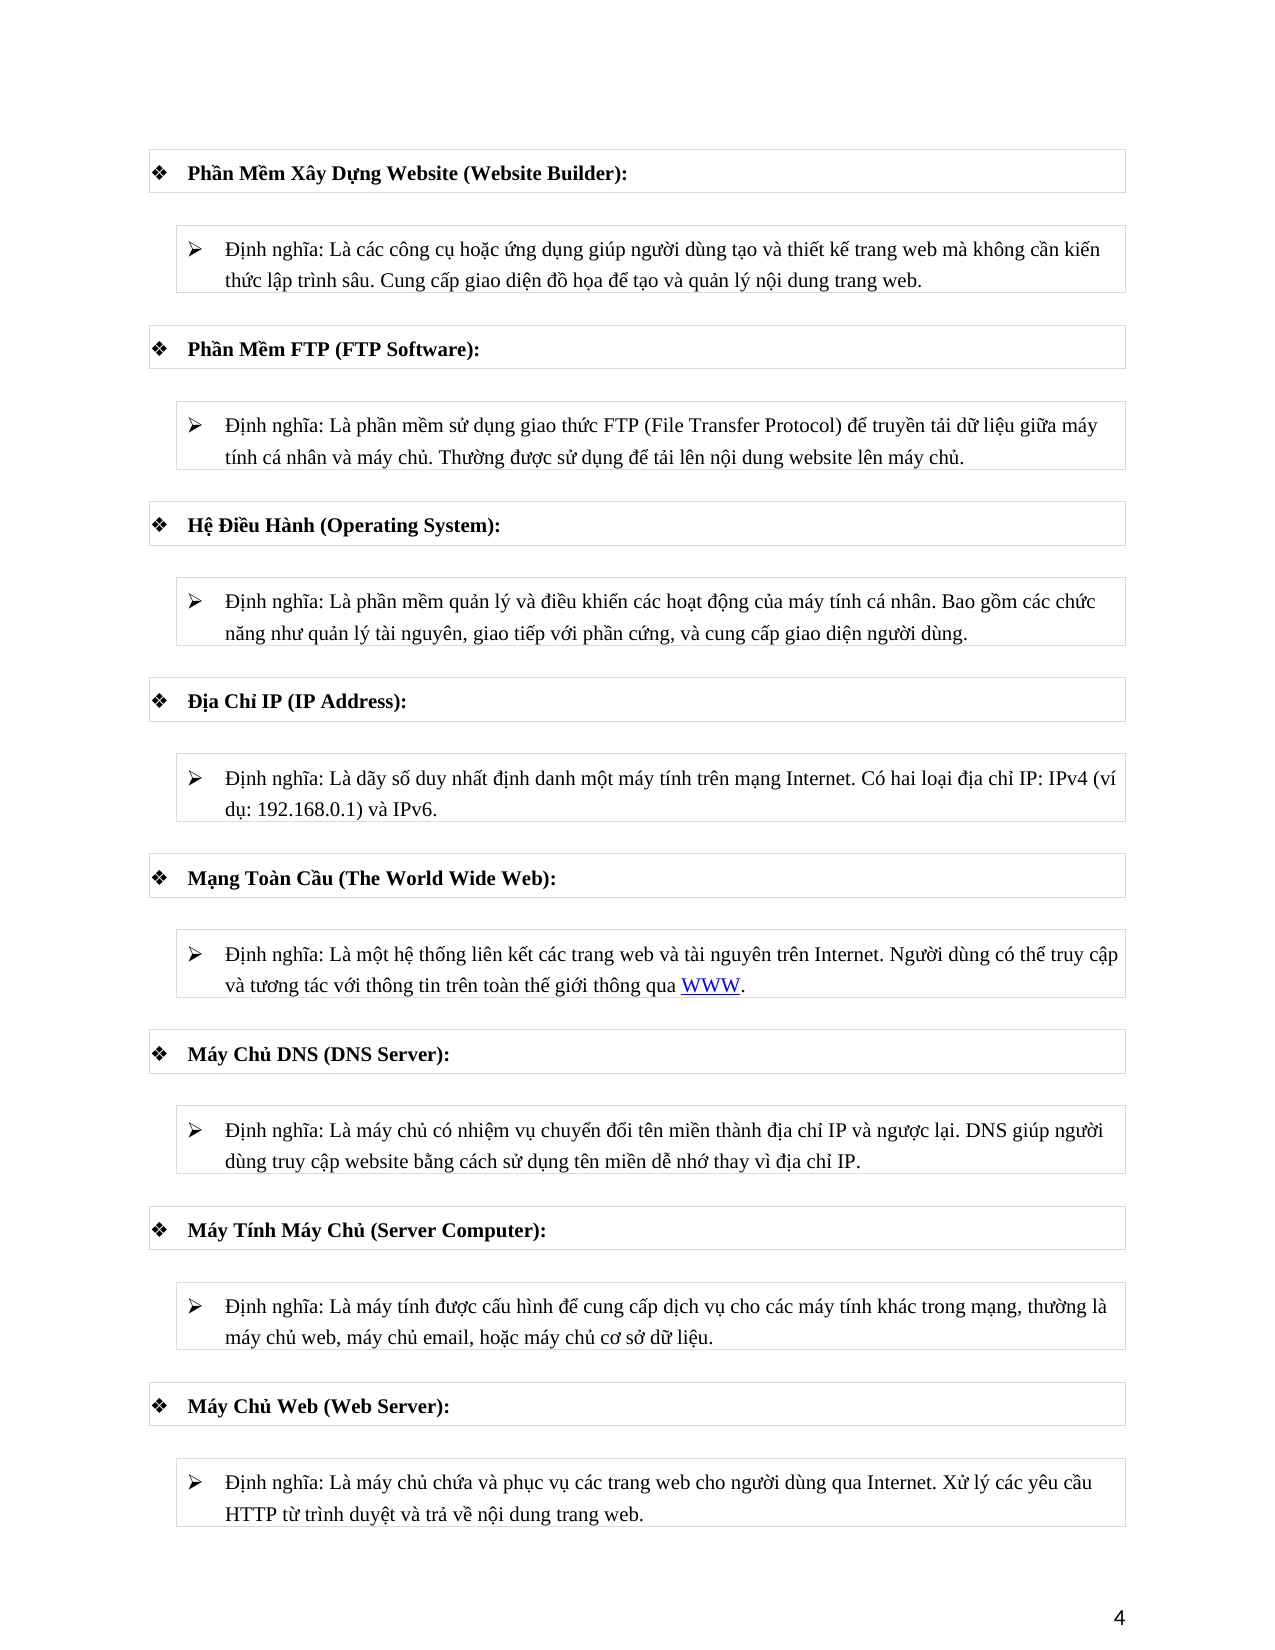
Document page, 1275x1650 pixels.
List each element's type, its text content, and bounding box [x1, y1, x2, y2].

list Máy Chủ Web (Web Server): [150, 1383, 1125, 1425]
list Định nghĩa: Là phần mềm sử dụng giao thức FTP (File Transfer Protocol) để truyền tải dữ liệu giữa máy tính cá nhân và máy chủ. Thường được sử dụng để tải lên nội dung website lên máy chủ. [177, 402, 1125, 469]
list Định nghĩa: Là máy chủ chứa và phục vụ các trang web cho người dùng qua Internet. Xử lý các yêu cầu HTTP từ trình duyệt và trả về nội dung trang web. [177, 1459, 1125, 1526]
list Định nghĩa: Là máy tính được cấu hình để cung cấp dịch vụ cho các máy tính khác trong mạng, thường là máy chủ web, máy chủ email, hoặc máy chủ cơ sở dữ liệu. [177, 1283, 1125, 1349]
list Định nghĩa: Là máy chủ có nhiệm vụ chuyển đổi tên miền thành địa chỉ IP và ngược lại. DNS giúp người dùng truy cập website bằng cách sử dụng tên miền dễ nhớ thay vì địa chỉ IP. [177, 1106, 1125, 1173]
list Địa Chỉ IP (IP Address): [150, 678, 1125, 721]
list Phần Mềm Xây Dựng Website (Website Builder): [150, 150, 1125, 192]
list Định nghĩa: Là các công cụ hoặc ứng dụng giúp người dùng tạo và thiết kế trang web mà không cần kiến thức lập trình sâu. Cung cấp giao diện đồ họa để tạo và quản lý nội dung trang web. [177, 226, 1125, 292]
list Định nghĩa: Là phần mềm quản lý và điều khiển các hoạt động của máy tính cá nhân. Bao gồm các chức năng như quản lý tài nguyên, giao tiếp với phần cứng, và cung cấp giao diện người dùng. [177, 578, 1125, 645]
list Máy Tính Máy Chủ (Server Computer): [150, 1207, 1125, 1249]
list Định nghĩa: Là một hệ thống liên kết các trang web và tài nguyên trên Internet. Người dùng có thể truy cập và tương tác với thông tin trên toàn thế giới thông qua WWW. [177, 930, 1125, 997]
list Hệ Điều Hành (Operating System): [150, 502, 1125, 545]
list Định nghĩa: Là dãy số duy nhất định danh một máy tính trên mạng Internet. Có hai loại địa chỉ IP: IPv4 (ví dụ: 192.168.0.1) và IPv6. [177, 754, 1125, 821]
list Máy Chủ DNS (DNS Server): [150, 1030, 1125, 1073]
list Mạng Toàn Cầu (The World Wide Web): [150, 854, 1125, 897]
list Phần Mềm FTP (FTP Software): [150, 326, 1125, 368]
